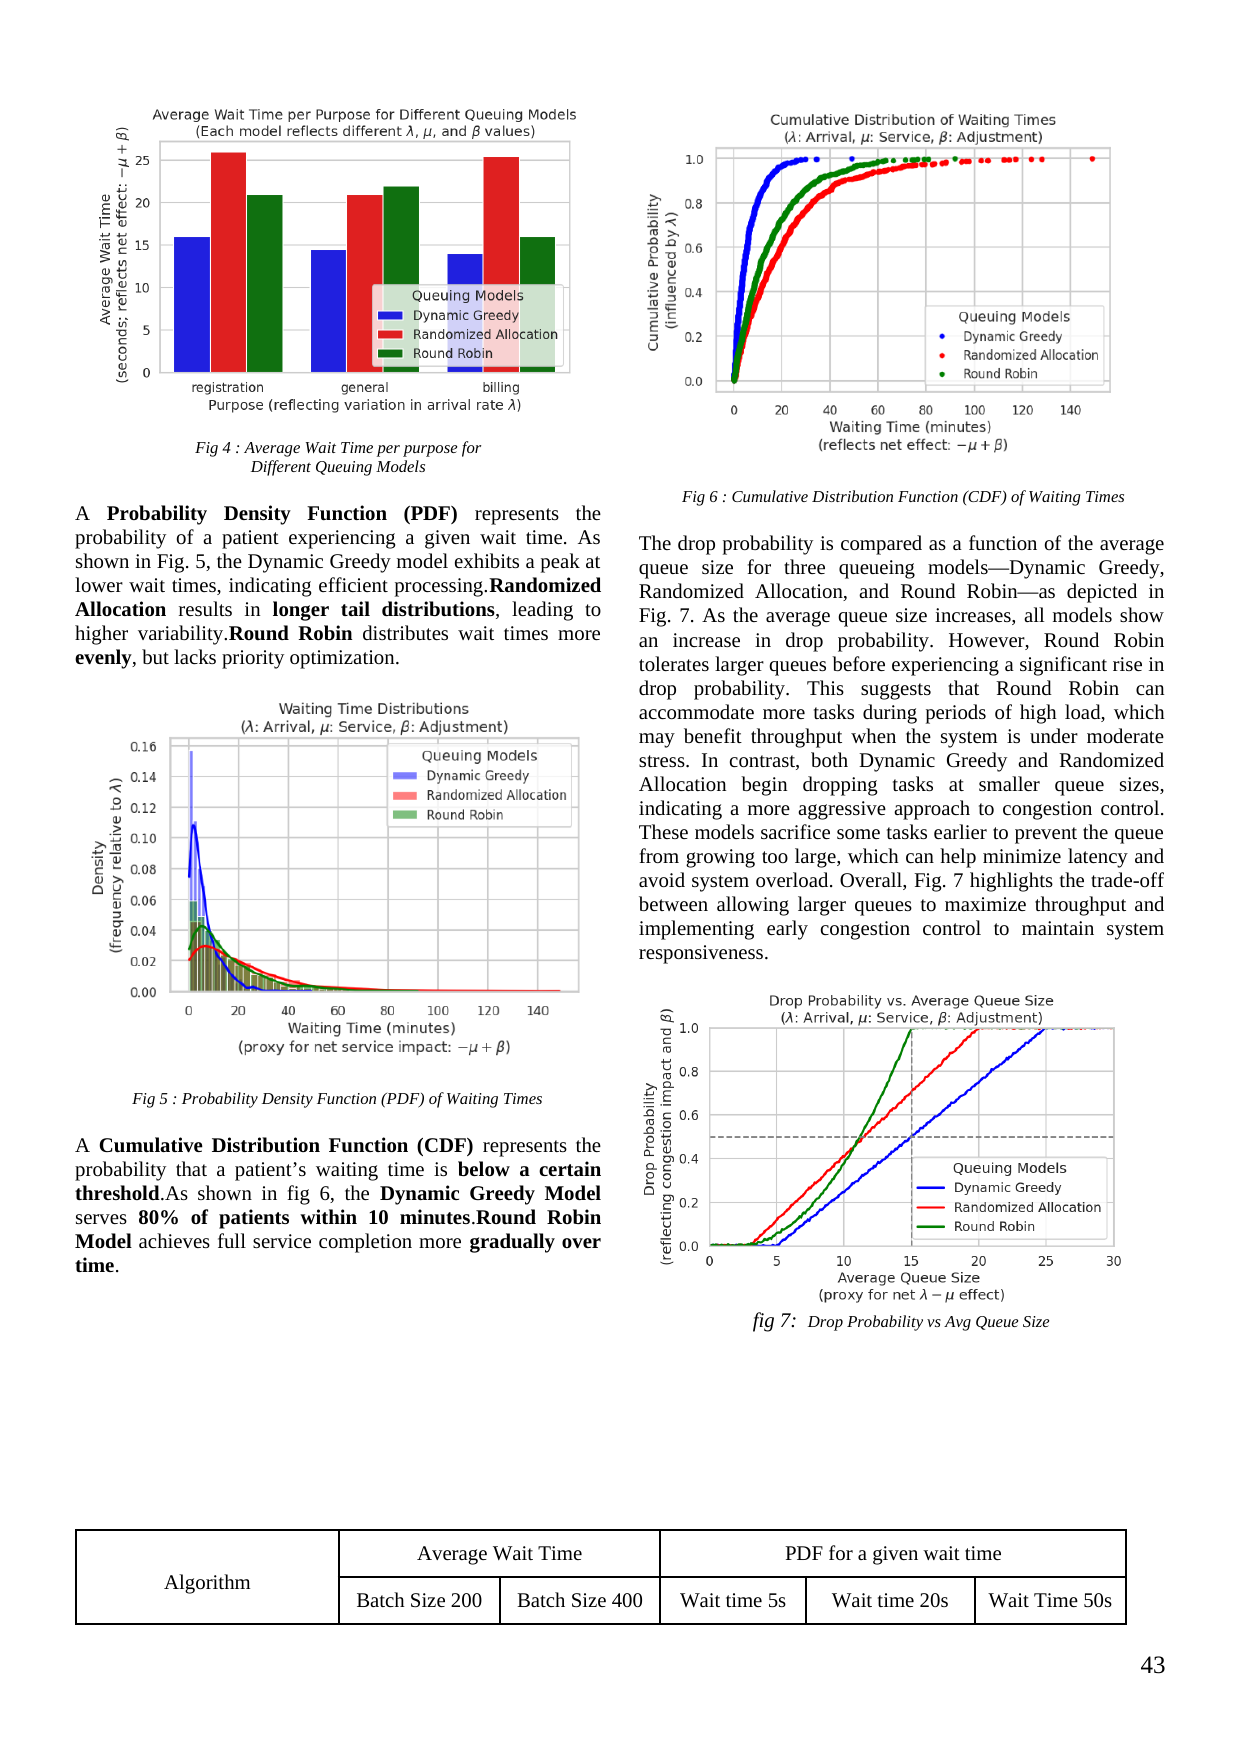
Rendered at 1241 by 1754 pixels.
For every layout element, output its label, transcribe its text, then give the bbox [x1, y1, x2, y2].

text Different Queuing Models [75, 457, 601, 476]
picture [638, 989, 1127, 1309]
text The drop probability is compared as a function of the average queue size for three queueing models—Dynamic Greedy, Randomized Allocation, and Round Robin—as depicted in Fig. 7. As the average queue size increases, all models show an increase in drop probability. However, Round Robin tolerates larger queues before experiencing a significant rise in drop probability. This suggests that Round Robin can accommodate more tasks during periods of high load, which may benefit throughput when the system is under moderate stress. In contrast, both Dynamic Greedy and Randomized Allocation begin dropping tasks at smaller queue sizes, indicating a more aggressive approach to congestion control. These models sacrifice some tasks earlier to prevent the queue from growing too large, which can help minimize latency and avoid system overload. Overall, Fig. 7 highlights the trade-off between allowing larger queues to maximize throughput and implementing early congestion control to maintain system responsiveness. [639, 531, 1165, 964]
text Fig 6 : Cumulative Distribution Function (CDF) of Waiting Times [639, 487, 1165, 506]
picture [94, 103, 582, 419]
text fig 7: Drop Probability vs Avg Queue Size [639, 1308, 1165, 1332]
text Fig 5 : Probability Density Function (PDF) of Waiting Times [75, 1089, 601, 1108]
text A Cumulative Distribution Function (CDF) represents the probability that a patient’s waiting time is below a certain threshold.As shown in fig 6, the Dynamic Greedy Model serves 80% of patients within 10 minutes.Round Robin Model achieves full service completion more gradually over time. [75, 1133, 601, 1277]
picture [638, 103, 1127, 462]
picture [75, 694, 587, 1064]
text A Probability Density Function (PDF) represents the probability of a patient experiencing a given wait time. As shown in Fig. 5, the Dynamic Greedy model exhibits a peak at lower wait times, indicating efficient processing.Randomized Allocation results in longer tail distributions, leading to higher variability.Round Robin distributes wait times more evenly, but lacks priority optimization. [75, 501, 601, 669]
text Fig 4 : Average Wait Time per purpose for [75, 437, 601, 457]
